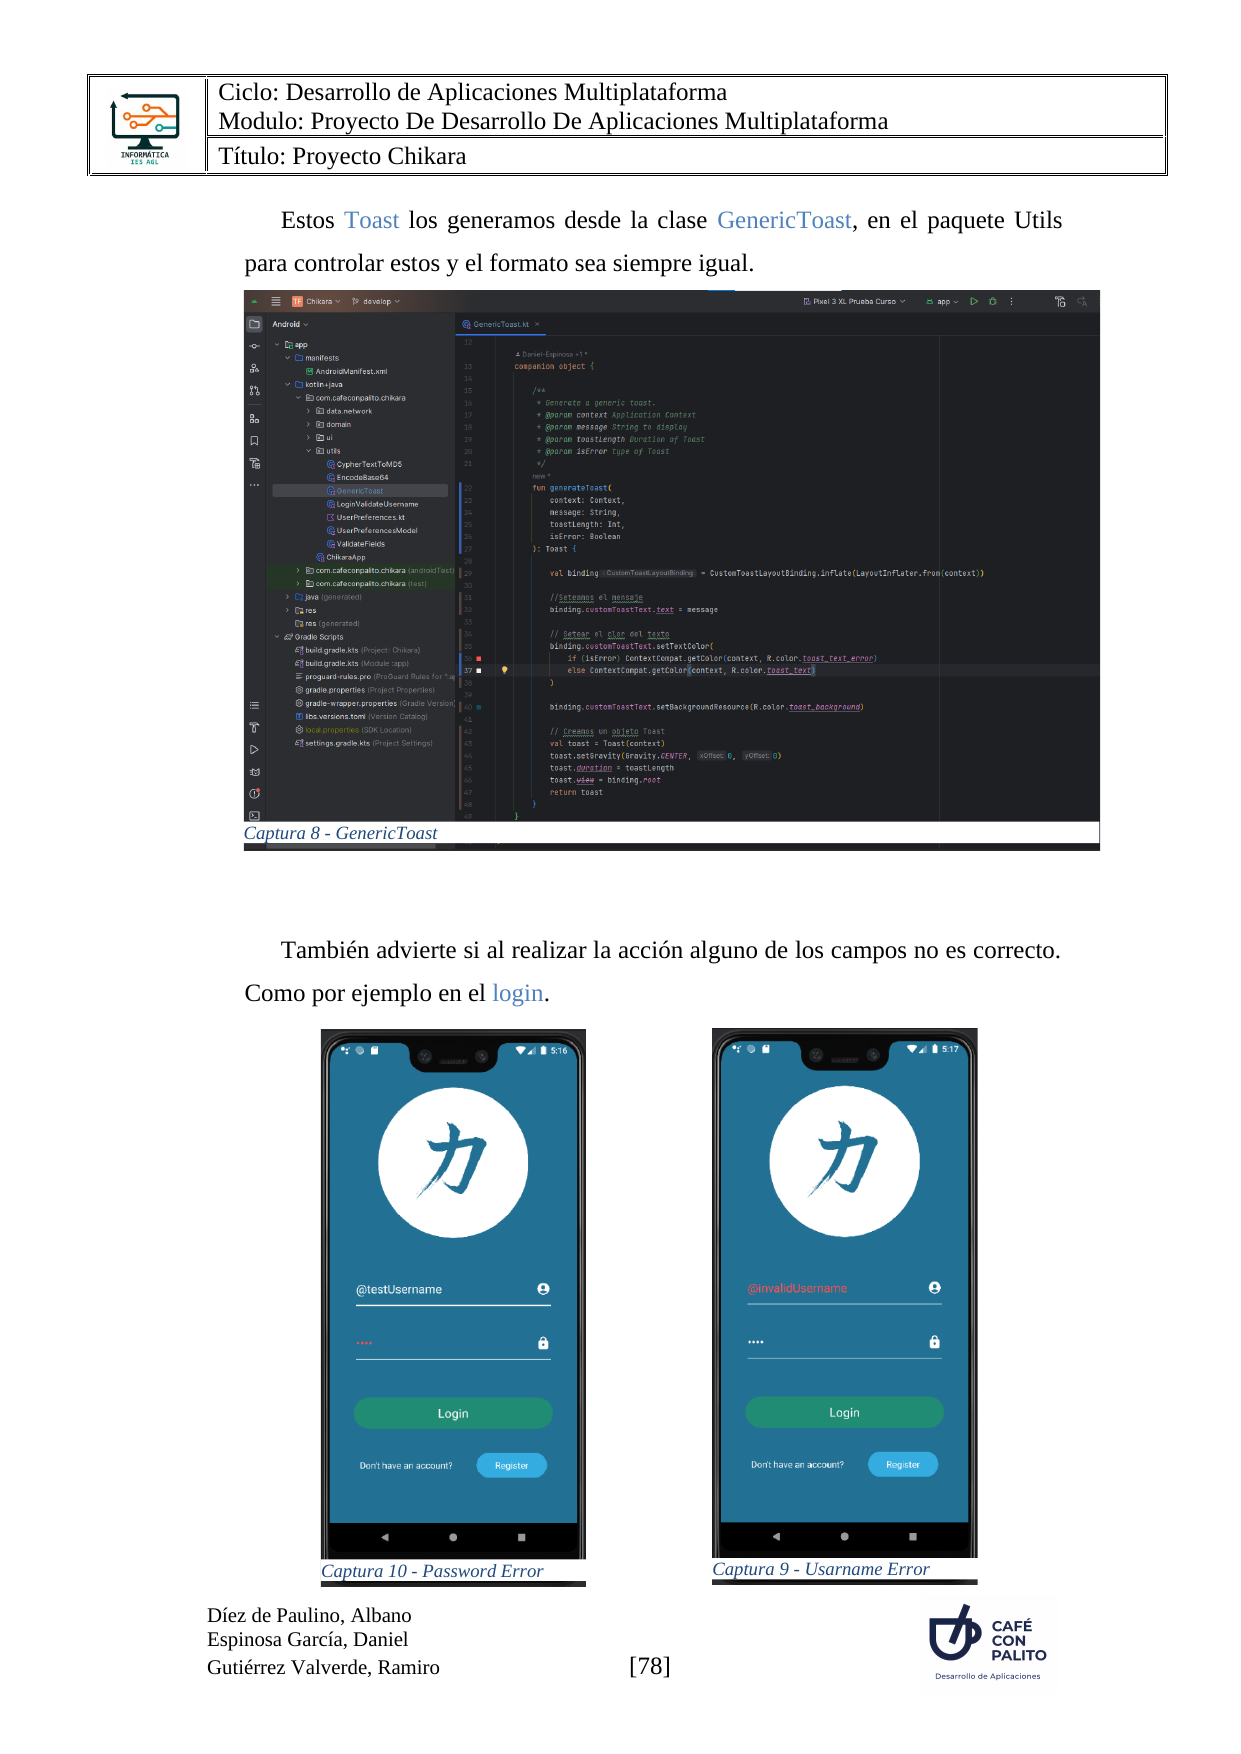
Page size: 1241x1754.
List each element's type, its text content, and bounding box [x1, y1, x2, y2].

picture [320, 1029, 586, 1559]
picture [243, 844, 1100, 851]
picture [712, 1580, 978, 1585]
text También advierte si al realizar la acción alguno de los campos no es correcto. Como por ejemplo en el login. [244, 935, 1063, 1007]
picture [320, 1581, 586, 1587]
picture [243, 290, 1100, 821]
picture [712, 1028, 978, 1558]
text Estos Toast los generamos desde la clase GenericToast, en el paquete Utils para controlar estos y el formato sea siempre igual. [244, 205, 1063, 277]
picture [106, 87, 186, 168]
picture [921, 1595, 1058, 1695]
